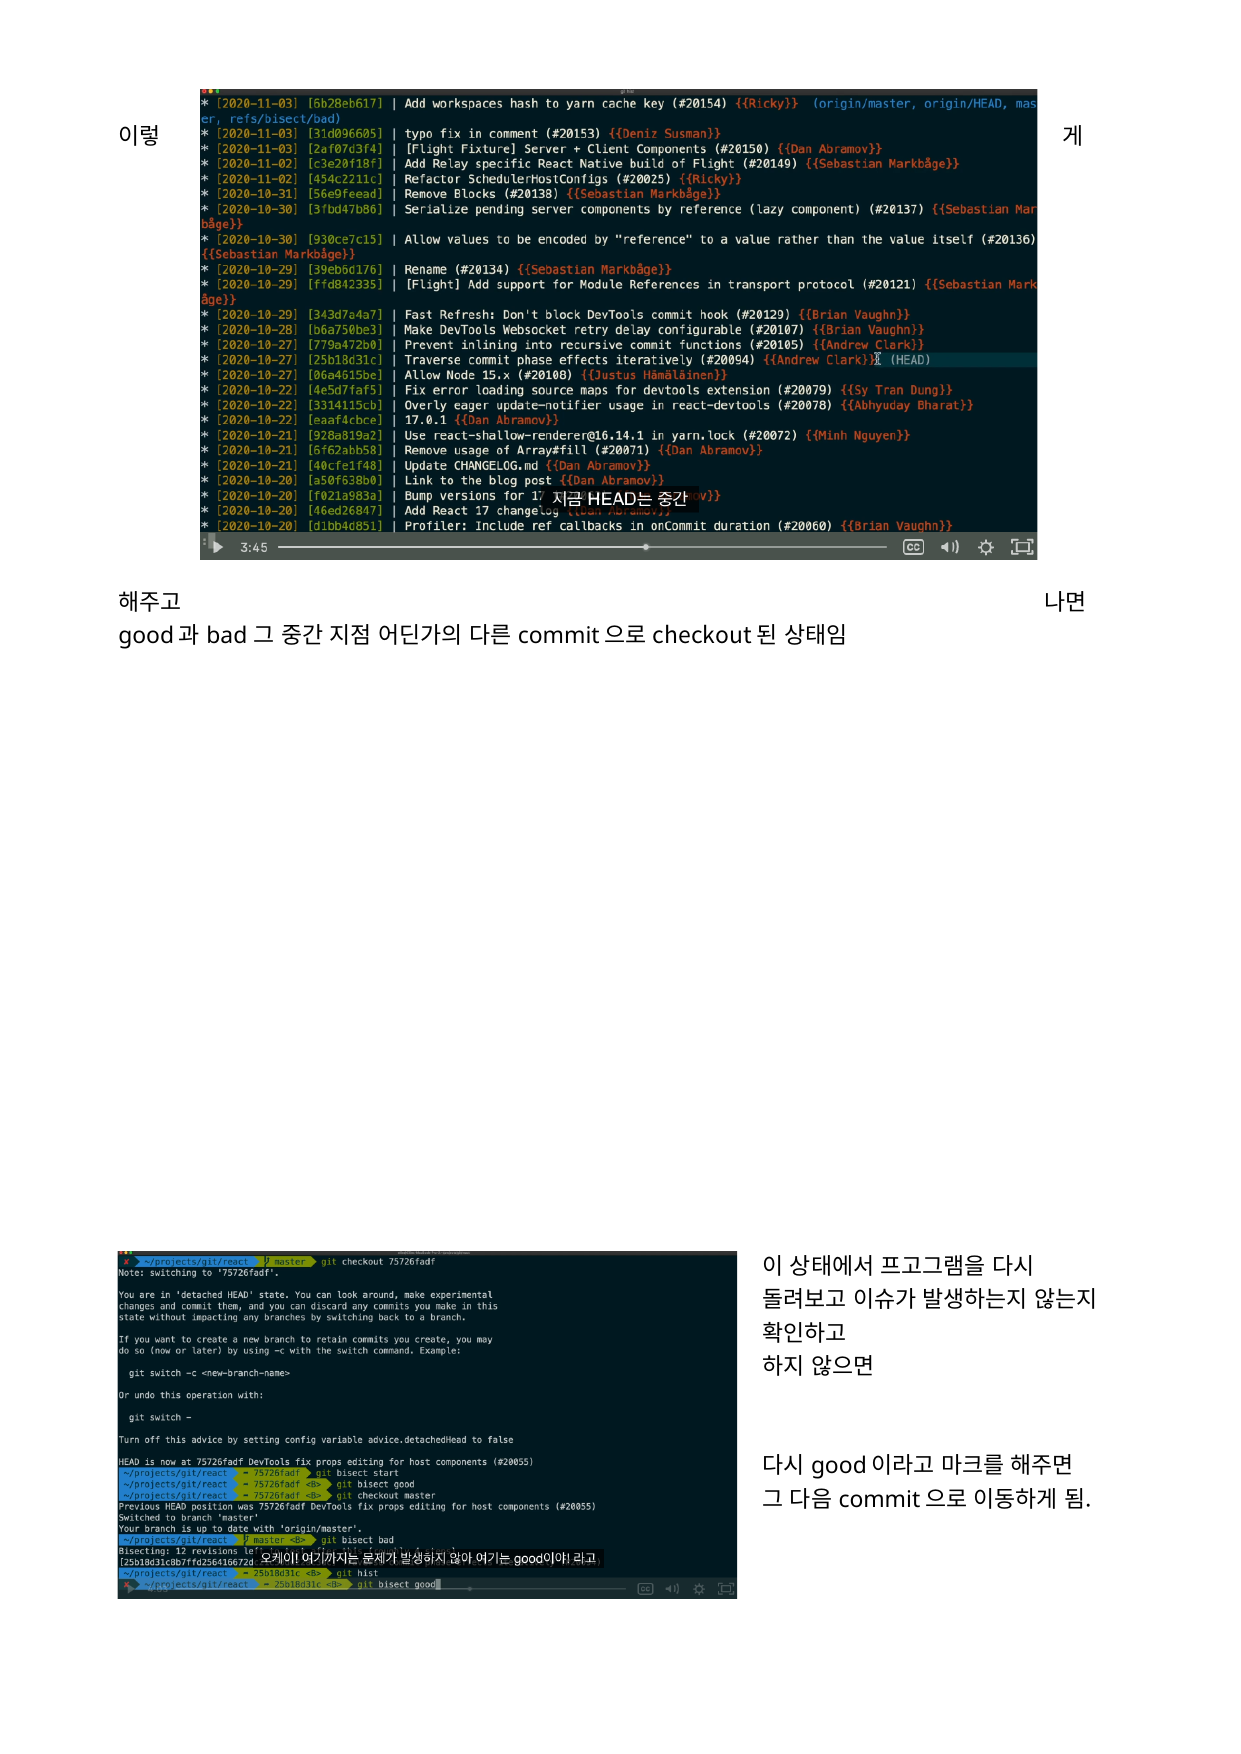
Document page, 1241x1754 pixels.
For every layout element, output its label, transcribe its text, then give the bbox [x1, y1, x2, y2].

text 그 다음 commit으로 이동하게 됨. [737, 1481, 1122, 1514]
text 이 상태에서 프고그램을 다시 돌려보고 이슈가 발생하는지 않는지 확인하고 [118, 1248, 1122, 1348]
text 다시 good이라고 마크를 해주면 [737, 1447, 1122, 1481]
picture [118, 1251, 737, 1599]
text 하지 않으면 [737, 1348, 1122, 1381]
picture [200, 89, 1036, 560]
